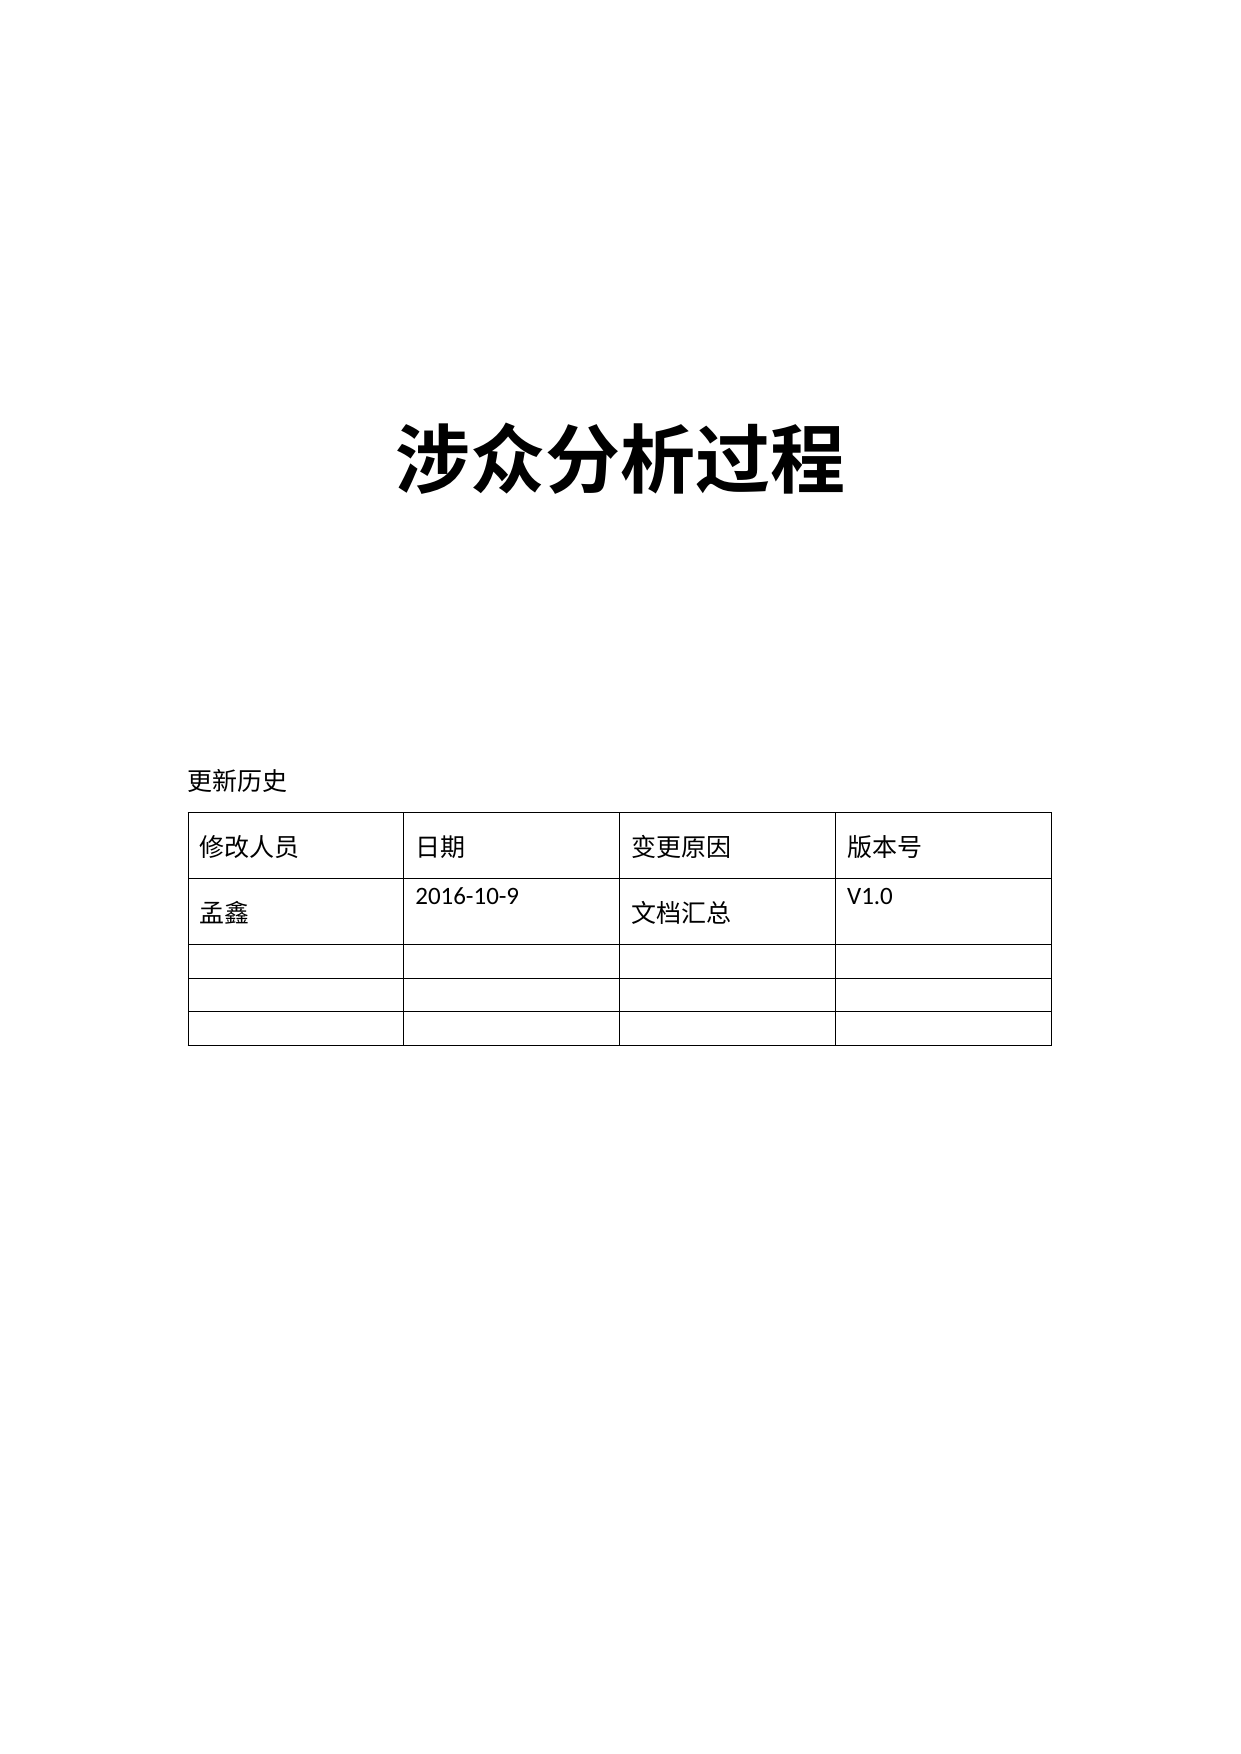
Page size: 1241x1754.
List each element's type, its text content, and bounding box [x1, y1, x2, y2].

text 涉众分析过程 [187, 389, 1053, 519]
table_cell [620, 979, 835, 1011]
table_cell [189, 945, 403, 978]
text 更新历史 [187, 747, 1053, 812]
table_cell 文档汇总 [620, 879, 835, 944]
table_header 日期 [404, 813, 619, 878]
table_cell [620, 1012, 835, 1045]
table_cell [836, 1012, 1051, 1045]
table_cell 2016-10-9 [404, 879, 619, 944]
table_cell [620, 945, 835, 978]
table_cell [189, 979, 403, 1011]
table_cell [404, 945, 619, 978]
table_header 版本号 [836, 813, 1051, 878]
table_cell 孟鑫 [189, 879, 403, 944]
table_cell [189, 1012, 403, 1045]
table_header 变更原因 [620, 813, 835, 878]
table_cell [836, 945, 1051, 978]
table_header 修改人员 [189, 813, 403, 878]
table_cell V1.0 [836, 879, 1051, 944]
table_cell [836, 979, 1051, 1011]
table_cell [404, 1012, 619, 1045]
table_cell [404, 979, 619, 1011]
